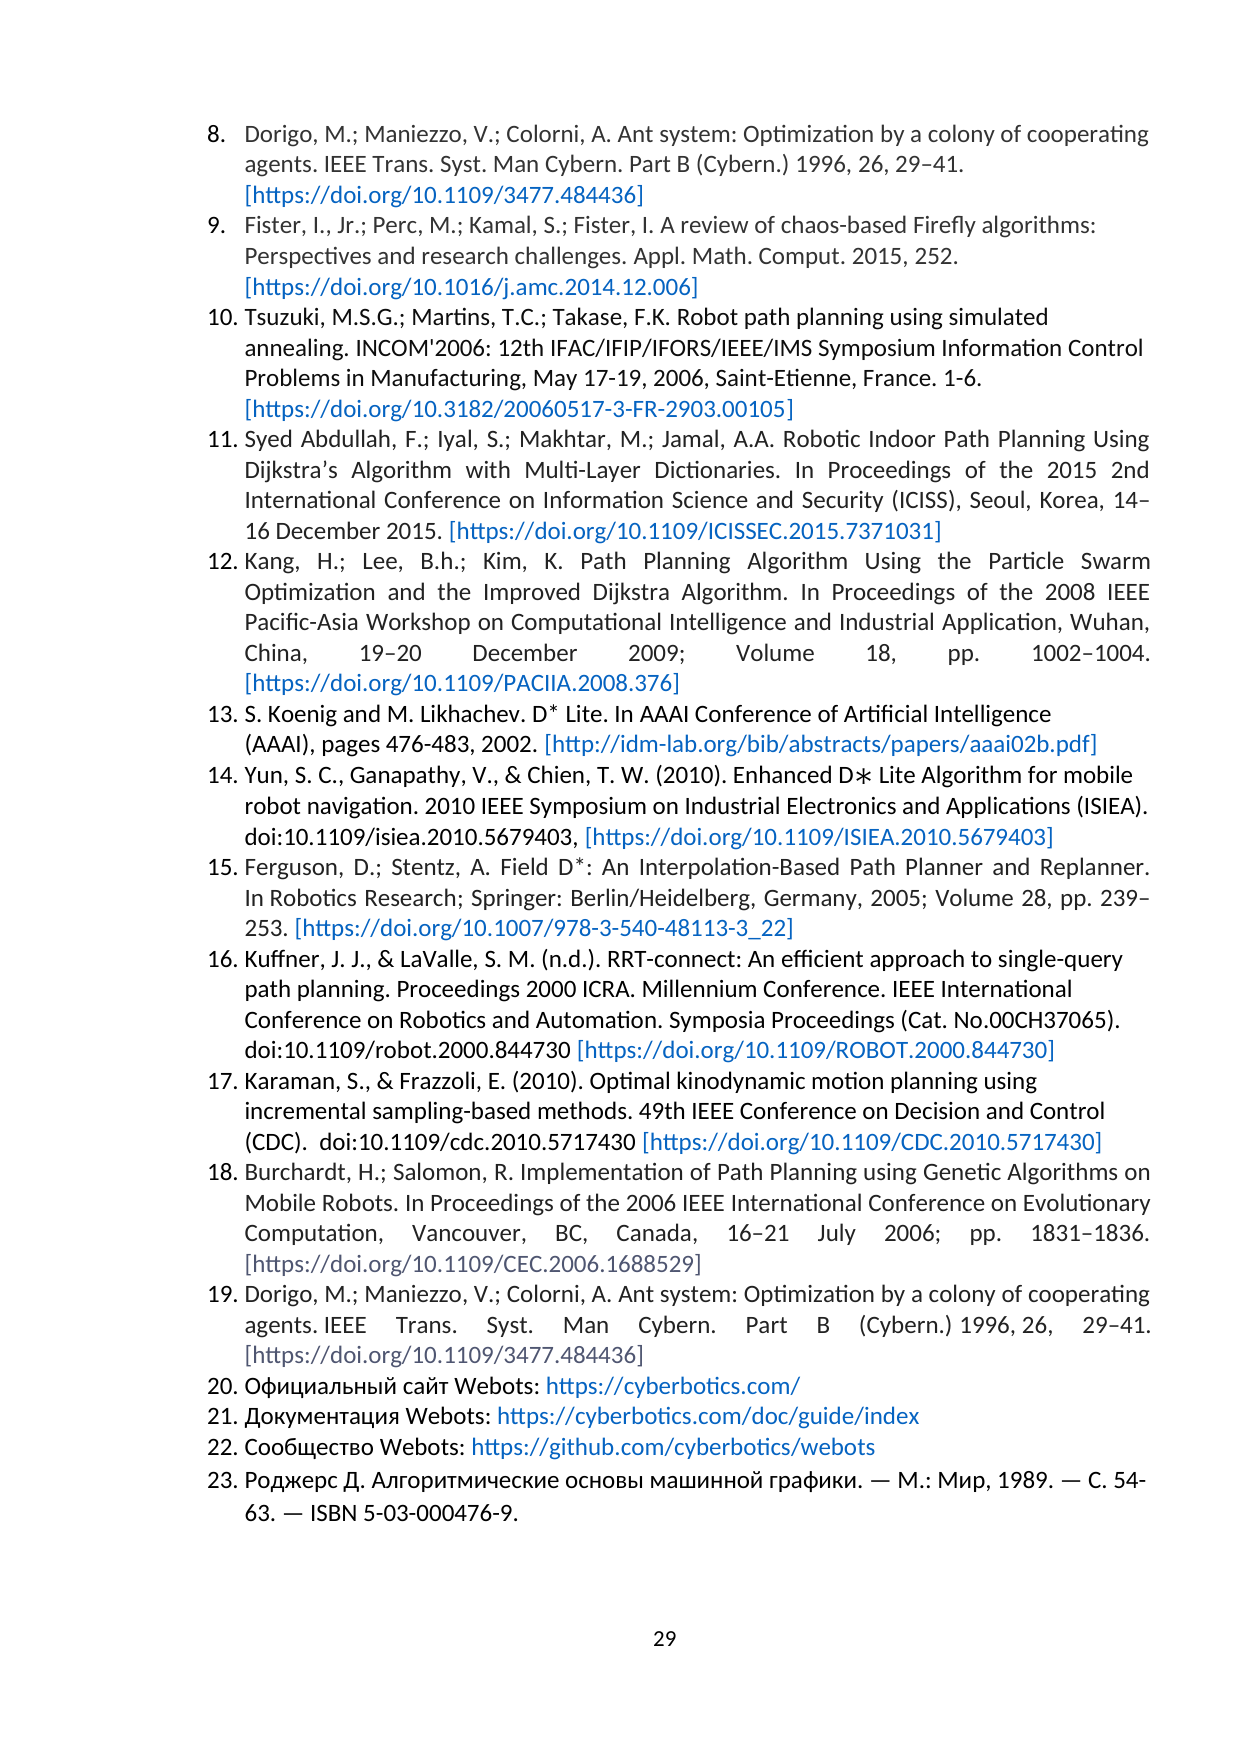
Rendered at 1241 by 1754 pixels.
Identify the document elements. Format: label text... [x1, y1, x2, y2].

list Kuffner, J. J., & LaValle, S. M. (n.d.). RRT-connect: An efficient approach to single-query path planning. Proceedings 2000 ICRA. Millennium Conference. IEEE International Conference on Robotics and Automation. Symposia Proceedings (Cat. No.00CH37065). doi:10.1109/robot.2000.844730 [https://doi.org/10.1109/ROBOT.2000.844730] [207, 943, 1152, 1065]
list Fister, I., Jr.; Perc, M.; Kamal, S.; Fister, I. A review of chaos-based Firefly algorithms: Perspectives and research challenges. Appl. Math. Comput. 2015, 252. [https://doi.org/10.1016/j.amc.2014.12.006] [699, 210, 1152, 301]
list Kang, H.; Lee, B.h.; Kim, K. Path Planning Algorithm Using the Particle Swarm Optimization and the Improved Dijkstra Algorithm. In Proceedings of the 2008 IEEE Pacific-Asia Workshop on Computational Intelligence and Industrial Application, Wuhan, China, 19–20 December 2009; Volume 18, pp. 1002–1004. [https://doi.org/10.1109/PACIIA.2008.376] [207, 545, 1152, 698]
list Tsuzuki, M.S.G.; Martins, T.C.; Takase, F.K. Robot path planning using simulated annealing. INCOM'2006: 12th IFAC/IFIP/IFORS/IEEE/IMS Symposium Information Control Problems in Manufacturing, May 17-19, 2006, Saint-Etienne, France. 1-6. [https://doi.org/10.3182/20060517-3-FR-2903.00105] [794, 301, 1152, 423]
list Yun, S. C., Ganapathy, V., & Chien, T. W. (2010). Enhanced D∗ Lite Algorithm for mobile robot navigation. 2010 IEEE Symposium on Industrial Electronics and Applications (ISIEA). doi:10.1109/isiea.2010.5679403, [https://doi.org/10.1109/ISIEA.2010.5679403] [207, 759, 1152, 851]
list Роджерс Д. Алгоритмические основы машинной графики. — М.: Мир, 1989. — С. 54-63. — ISBN 5-03-000476-9. [207, 1464, 1152, 1527]
list Dorigo, M.; Maniezzo, V.; Colorni, A. Ant system: Optimization by a colony of cooperating agents. IEEE Trans. Syst. Man Cybern. Part B (Cybern.) 1996, 26, 29–41. [https://doi.org/10.1109/3477.484436] [207, 1278, 1152, 1370]
list Официальный сайт Webots: https://cyberbotics.com/ [207, 1370, 1152, 1401]
list Burchardt, H.; Salomon, R. Implementation of Path Planning using Genetic Algorithms on Mobile Robots. In Proceedings of the 2006 IEEE International Conference on Evolutionary Computation, Vancouver, BC, Canada, 16–21 July 2006; pp. 1831–1836. [https://doi.org/10.1109/CEC.2006.1688529] [207, 1156, 1152, 1278]
list Dorigo, M.; Maniezzo, V.; Colorni, A. Ant system: Optimization by a colony of cooperating agents. IEEE Trans. Syst. Man Cybern. Part B (Cybern.) 1996, 26, 29–41. [https://doi.org/10.1109/3477.484436] [644, 118, 1152, 210]
list S. Koenig and M. Likhachev. D* Lite. In AAAI Conference of Artificial Intelligence (AAAI), pages 476-483, 2002. [http://idm-lab.org/bib/abstracts/papers/aaai02b.pdf] [207, 698, 1152, 759]
list Syed Abdullah, F.; Iyal, S.; Makhtar, M.; Jamal, A.A. Robotic Indoor Path Planning Using Dijkstra’s Algorithm with Multi-Layer Dictionaries. In Proceedings of the 2015 2nd International Conference on Information Science and Security (ICISS), Seoul, Korea, 14–16 December 2015. [https://doi.org/10.1109/ICISSEC.2015.7371031] [207, 423, 1152, 545]
list Сообщество Webots: https://github.com/cyberbotics/webots [207, 1431, 1152, 1462]
list Ferguson, D.; Stentz, A. Field D*: An Interpolation-Based Path Planner and Replanner. In Robotics Research; Springer: Berlin/Heidelberg, Germany, 2005; Volume 28, pp. 239–253. [https://doi.org/10.1007/978-3-540-48113-3_22] [207, 851, 1152, 943]
list Karaman, S., & Frazzoli, E. (2010). Optimal kinodynamic motion planning using incremental sampling-based methods. 49th IEEE Conference on Decision and Control (CDC). doi:10.1109/cdc.2010.5717430 [https://doi.org/10.1109/CDC.2010.5717430] [207, 1065, 1152, 1156]
list Документация Webots: https://cyberbotics.com/doc/guide/index [207, 1401, 1152, 1431]
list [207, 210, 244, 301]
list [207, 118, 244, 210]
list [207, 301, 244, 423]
